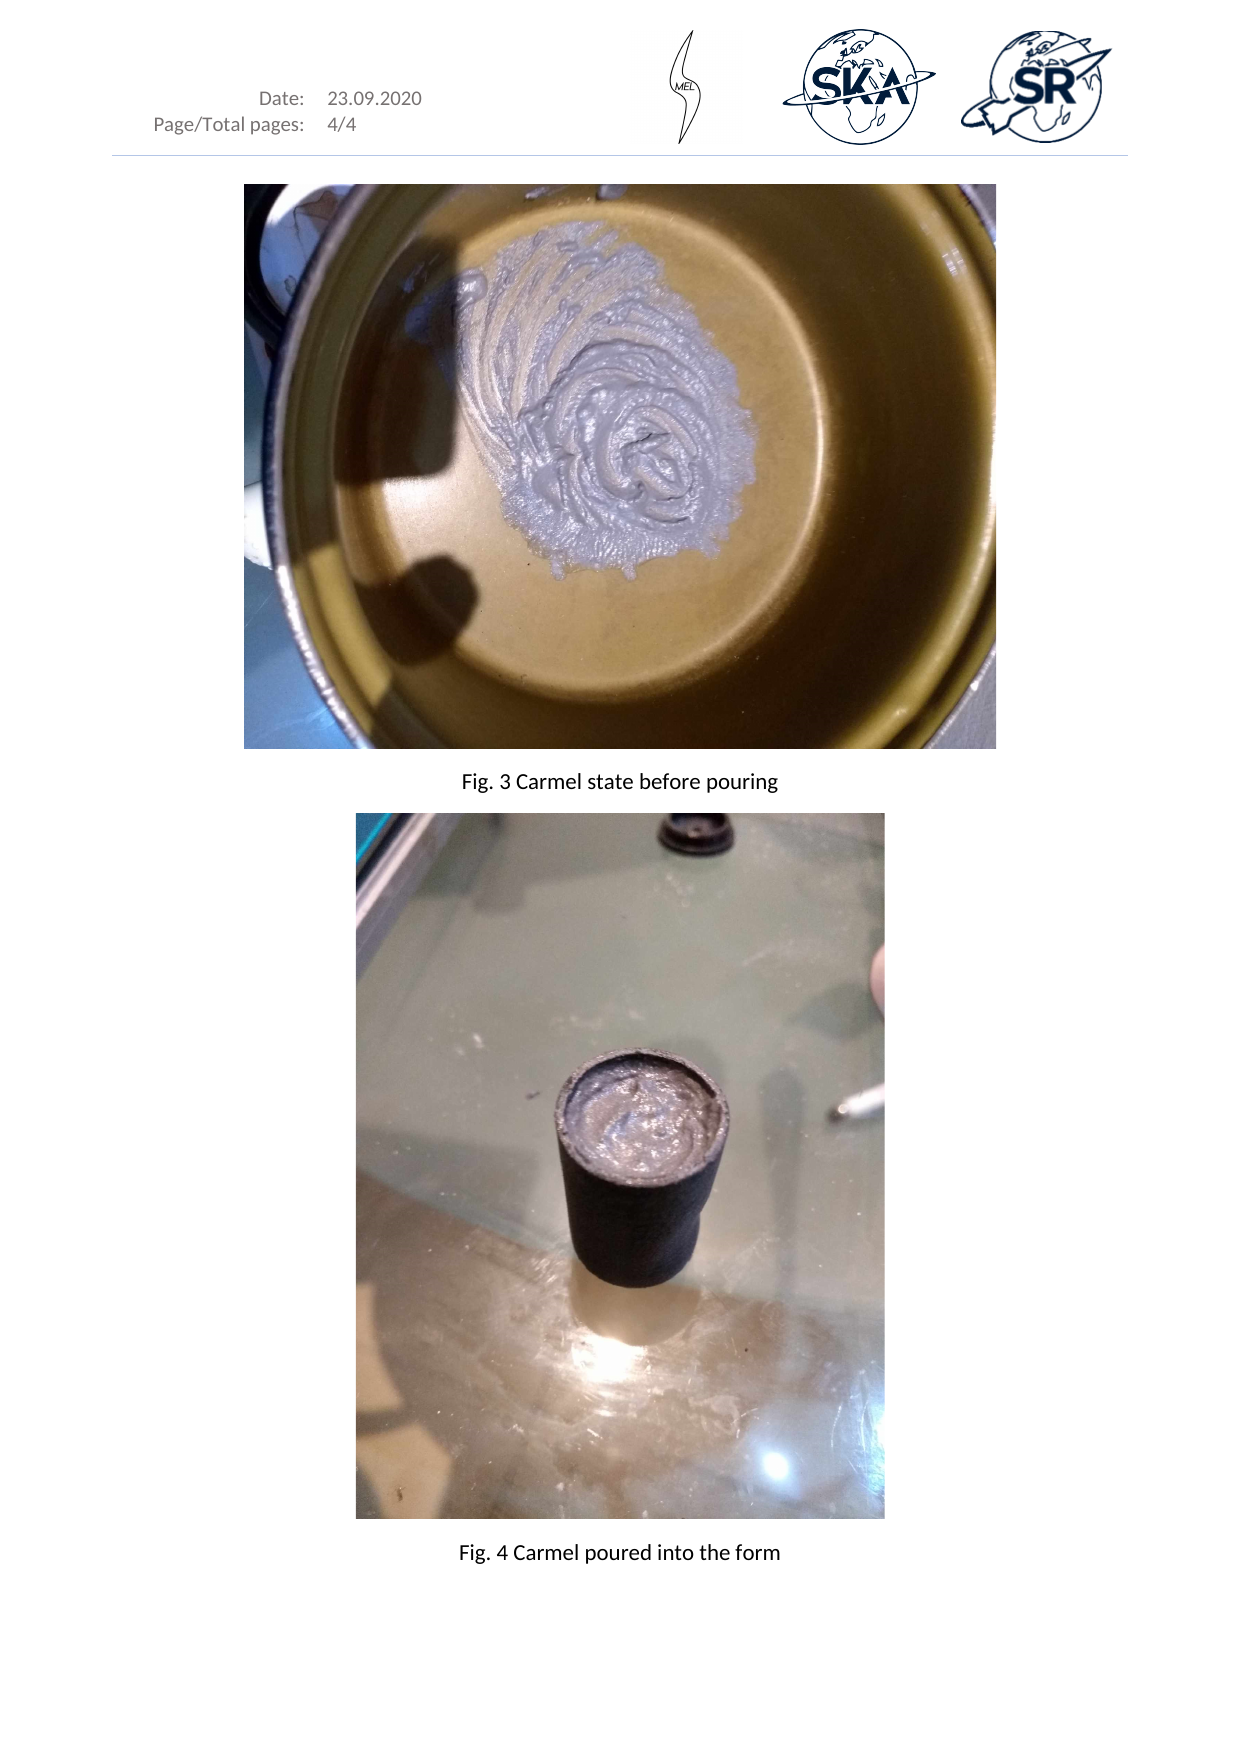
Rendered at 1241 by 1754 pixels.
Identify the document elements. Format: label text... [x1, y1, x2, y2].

picture [244, 184, 997, 749]
text Fig. 3 Carmel state before pouring [112, 767, 1128, 795]
text Fig. 4 Carmel poured into the form [112, 1538, 1128, 1566]
picture [355, 813, 885, 1519]
picture [961, 31, 1117, 143]
picture [629, 30, 744, 144]
picture [782, 29, 936, 145]
